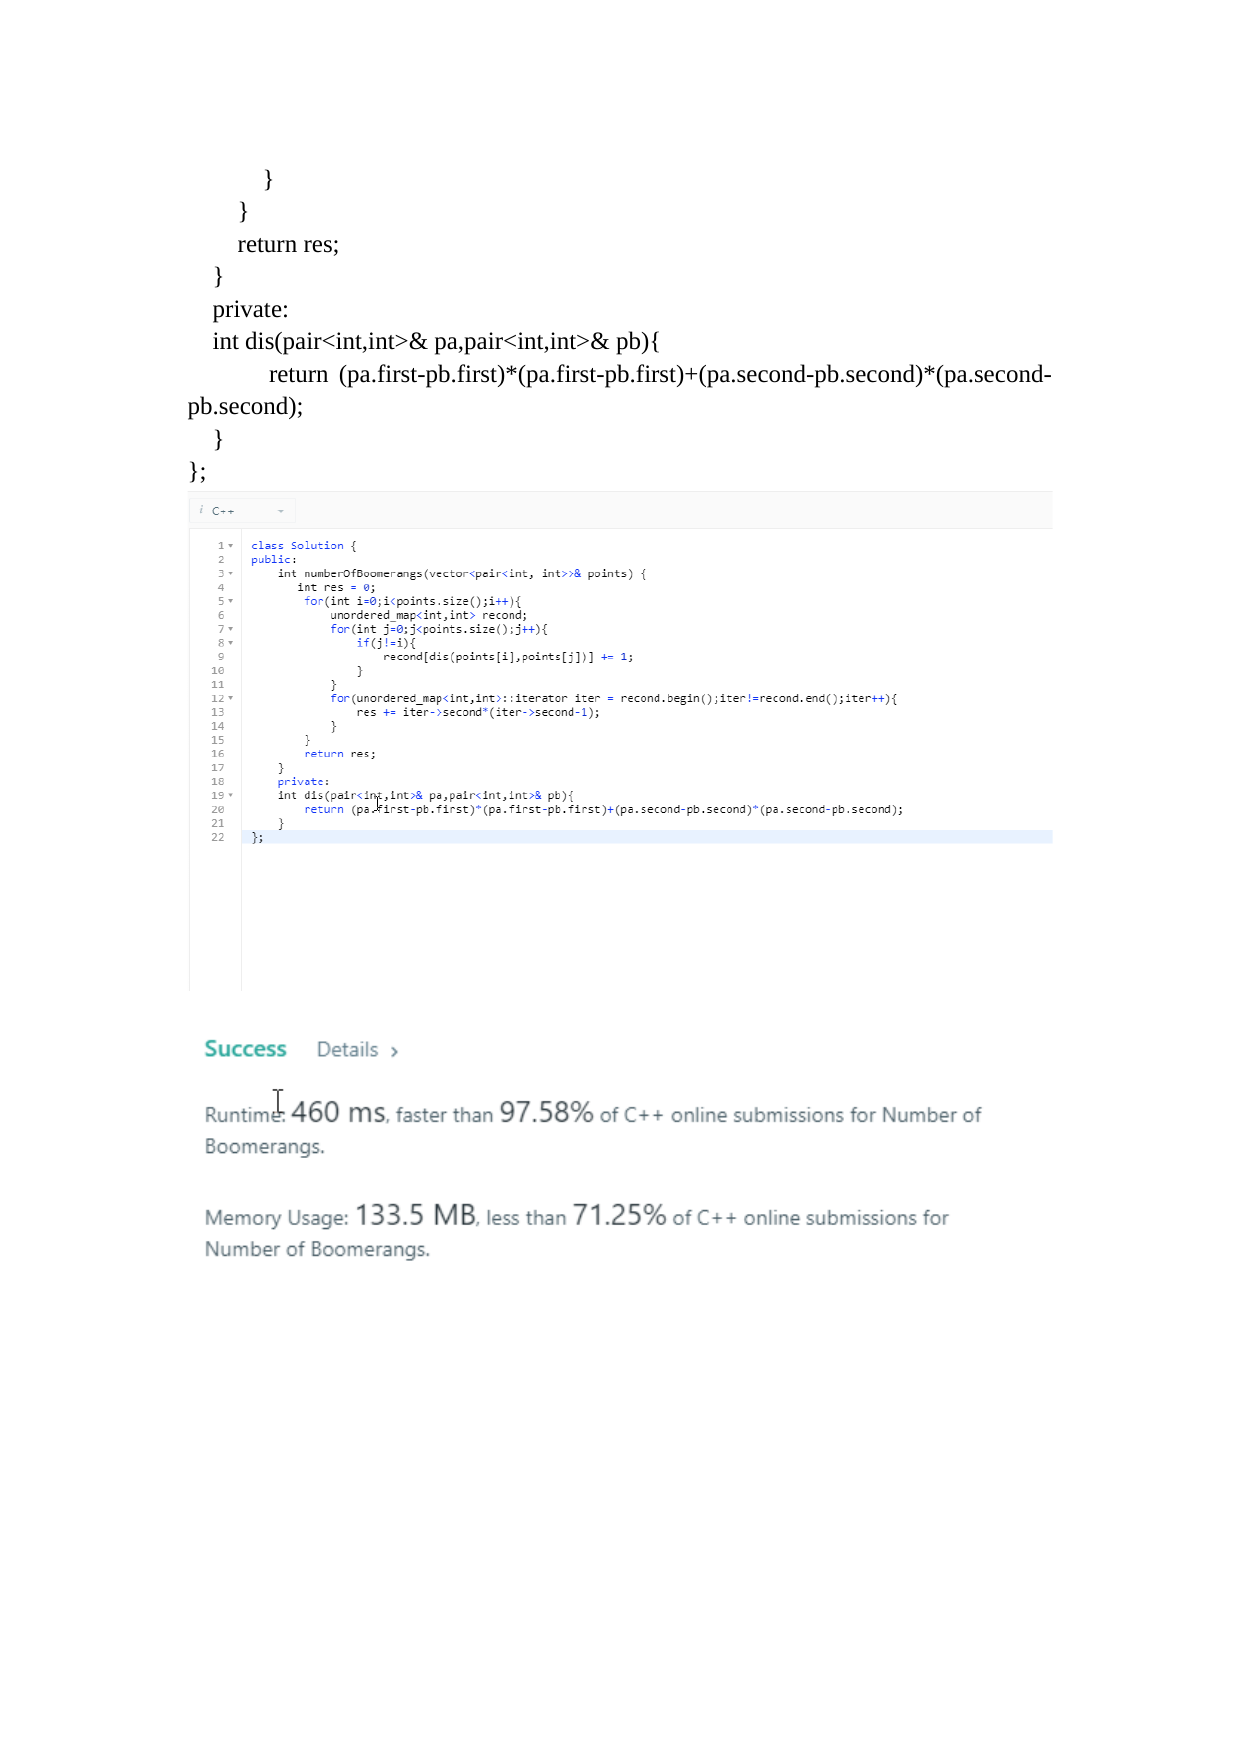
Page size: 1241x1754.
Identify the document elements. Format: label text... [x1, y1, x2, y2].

text private: [187, 292, 1053, 324]
text } [187, 162, 1053, 194]
text }; [187, 454, 1053, 487]
picture [187, 487, 1053, 991]
text } [187, 194, 1053, 227]
text int dis(pair<int,int>& pa,pair<int,int>& pb){ [187, 324, 1053, 357]
text return (pa.first-pb.first)*(pa.first-pb.first)+(pa.second-pb.second)*(pa.second-pb.second); [187, 357, 1053, 422]
text } [187, 259, 1053, 292]
picture [187, 1007, 1053, 1307]
text } [187, 422, 1053, 454]
text return res; [187, 227, 1053, 259]
